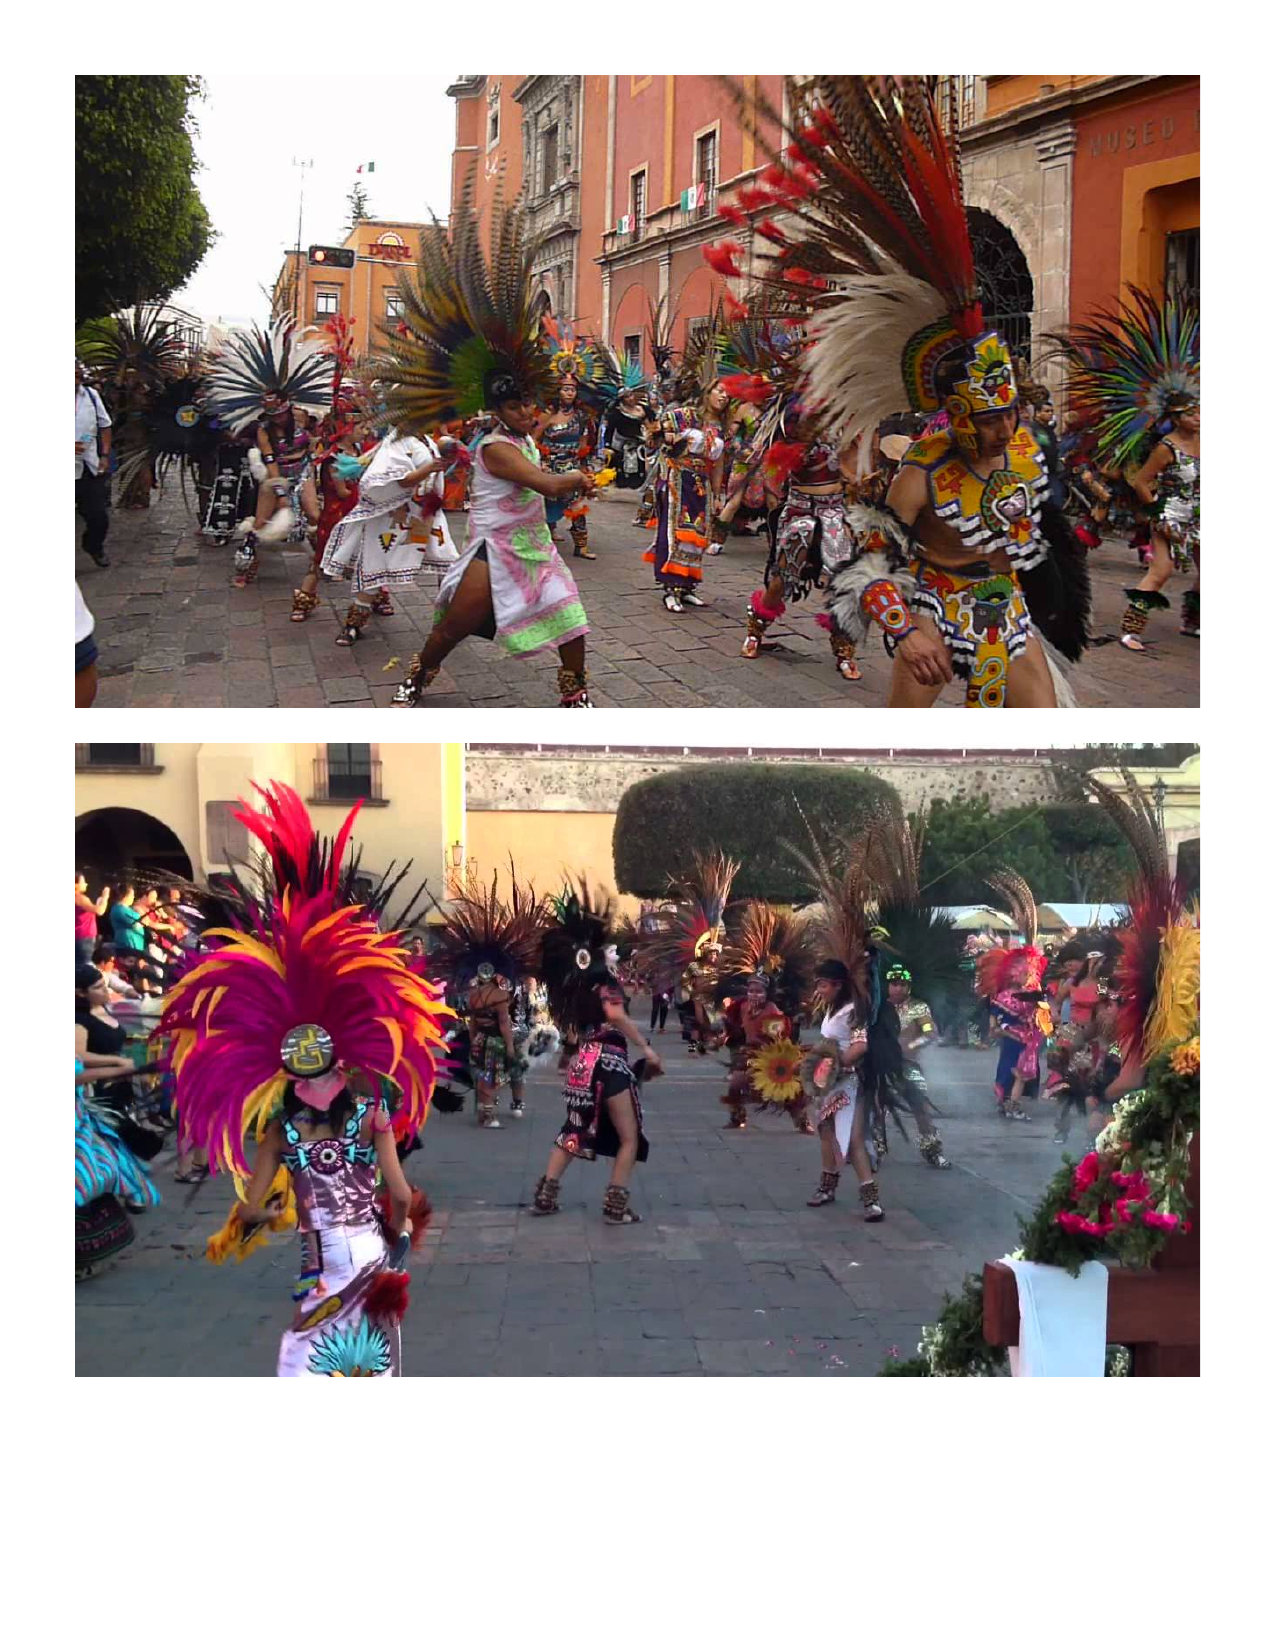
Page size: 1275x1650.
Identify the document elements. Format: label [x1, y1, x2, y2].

picture [75, 75, 1200, 708]
picture [75, 743, 1200, 1377]
